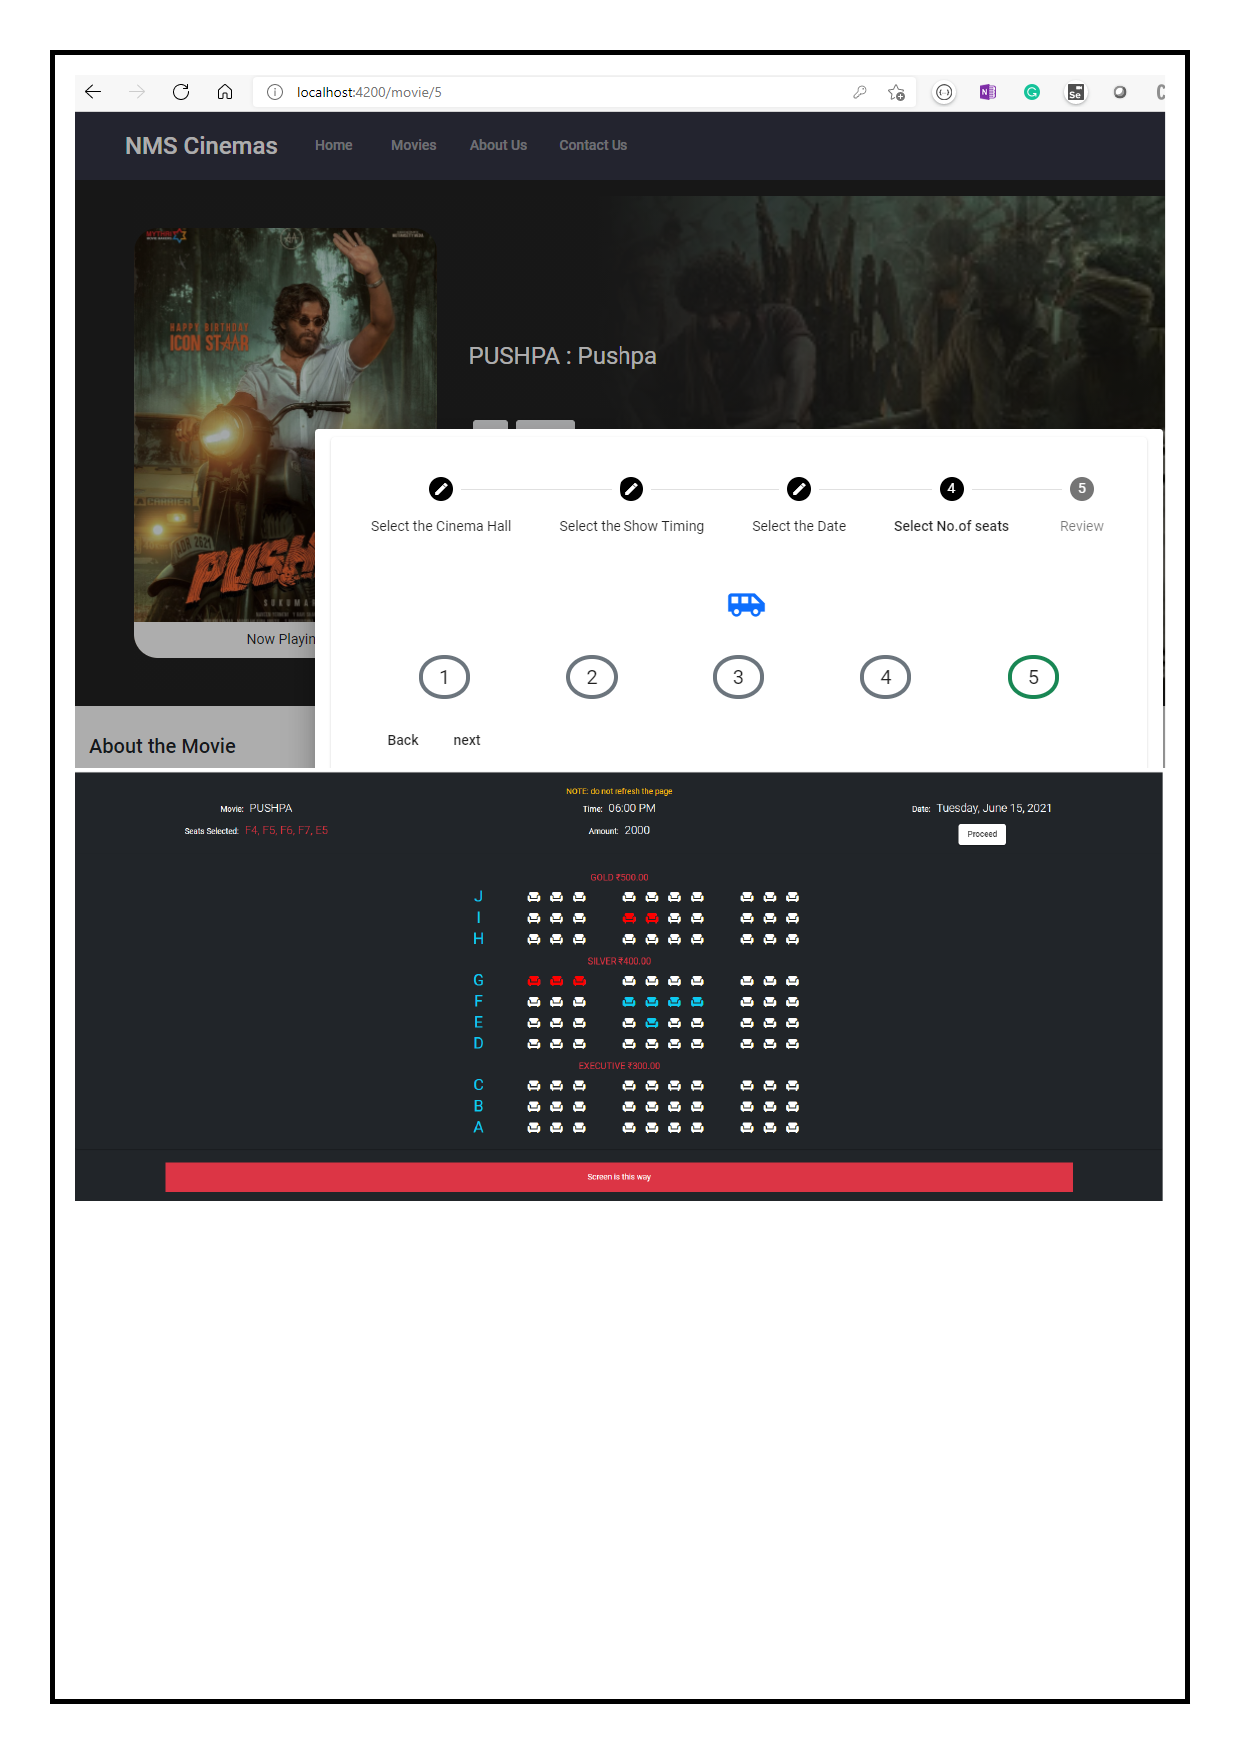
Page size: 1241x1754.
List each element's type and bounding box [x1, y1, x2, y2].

picture [75, 75, 1166, 768]
picture [75, 771, 1163, 1201]
